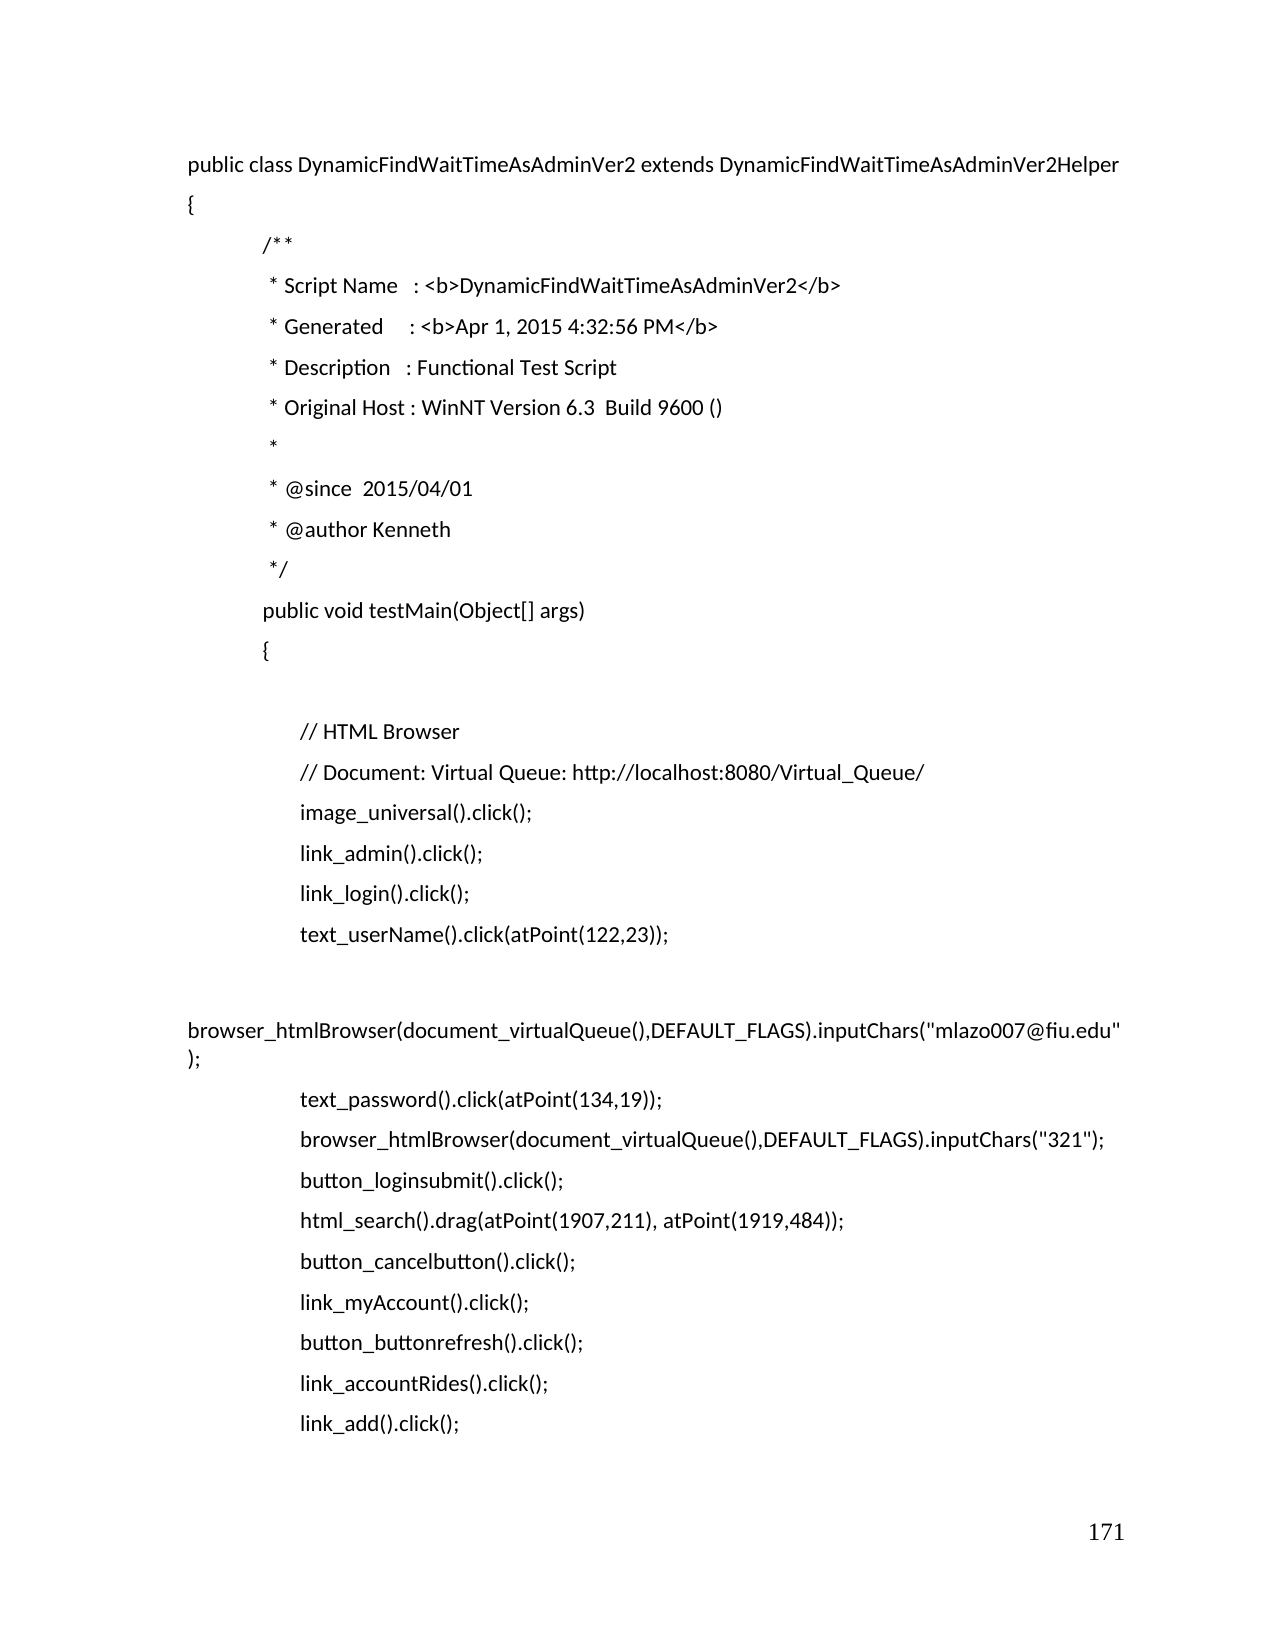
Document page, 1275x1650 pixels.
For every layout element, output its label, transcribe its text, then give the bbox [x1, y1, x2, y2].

text link_admin().click(); [187, 839, 1125, 867]
text browser_htmlBrowser(document_virtualQueue(),DEFAULT_FLAGS).inputChars("mlazo007@fiu.edu"); [187, 960, 1125, 1072]
text * Original Host : WinNT Version 6.3 Build 9600 () [187, 393, 1125, 421]
text text_userName().click(atPoint(122,23)); [187, 920, 1125, 948]
text link_add().click(); [187, 1409, 1125, 1437]
text * @since 2015/04/01 [187, 474, 1125, 502]
text */ [187, 555, 1125, 583]
text html_search().drag(atPoint(1907,211), atPoint(1919,484)); [187, 1207, 1125, 1234]
text button_loginsubmit().click(); [187, 1166, 1125, 1194]
text text_password().click(atPoint(134,19)); [187, 1085, 1125, 1113]
text // Document: Virtual Queue: http://localhost:8080/Virtual_Queue/ [187, 758, 1125, 786]
text * @author Kenneth [187, 515, 1125, 543]
text /** [187, 231, 1125, 259]
text link_myAccount().click(); [187, 1288, 1125, 1316]
text public void testMain(Object[] args) [187, 596, 1125, 624]
text { [187, 636, 1125, 664]
text image_universal().click(); [187, 798, 1125, 826]
text link_accountRides().click(); [187, 1369, 1125, 1397]
text button_buttonrefresh().click(); [187, 1328, 1125, 1356]
text * Description : Functional Test Script [187, 353, 1125, 381]
text * [187, 434, 1125, 462]
text link_login().click(); [187, 879, 1125, 907]
text browser_htmlBrowser(document_virtualQueue(),DEFAULT_FLAGS).inputChars("321"); [187, 1126, 1125, 1153]
text public class DynamicFindWaitTimeAsAdminVer2 extends DynamicFindWaitTimeAsAdminVer2Helper [187, 150, 1125, 178]
text * Generated : <b>Apr 1, 2015 4:32:56 PM</b> [187, 312, 1125, 340]
text * Script Name : <b>DynamicFindWaitTimeAsAdminVer2</b> [187, 272, 1125, 299]
text { [187, 191, 1125, 218]
text // HTML Browser [187, 717, 1125, 745]
text button_cancelbutton().click(); [187, 1247, 1125, 1275]
